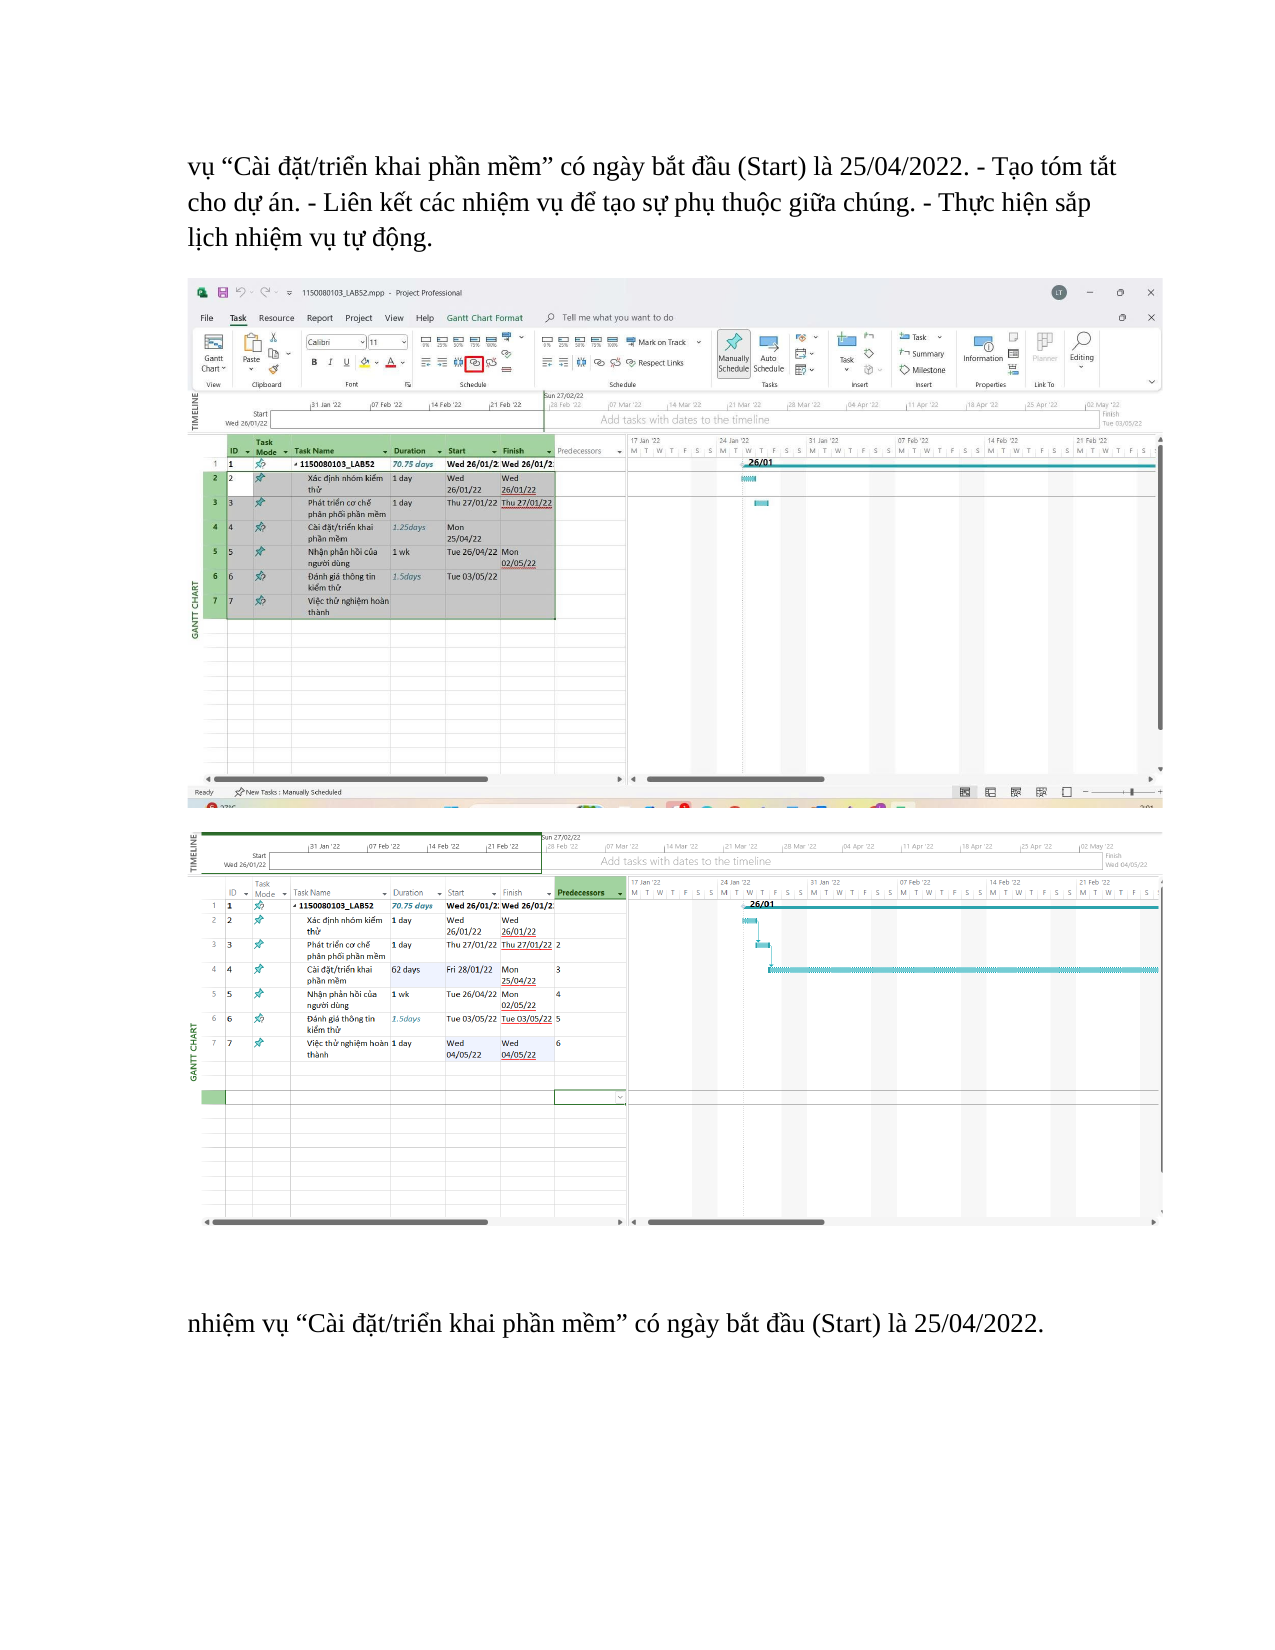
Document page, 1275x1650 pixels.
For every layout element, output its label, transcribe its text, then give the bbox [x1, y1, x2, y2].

text vụ “Cài đặt/triển khai phần mềm” có ngày bắt đầu (Start) là 25/04/2022. - Tạo tóm tắt cho dự án. - Liên kết các nhiệm vụ để tạo sự phụ thuộc giữa chúng. - Thực hiện sắp lịch nhiệm vụ tự động. [187, 150, 1125, 253]
picture [187, 278, 1163, 808]
picture [187, 832, 1163, 1226]
text nhiệm vụ “Cài đặt/triển khai phần mềm” có ngày bắt đầu (Start) là 25/04/2022. [187, 1307, 1125, 1338]
